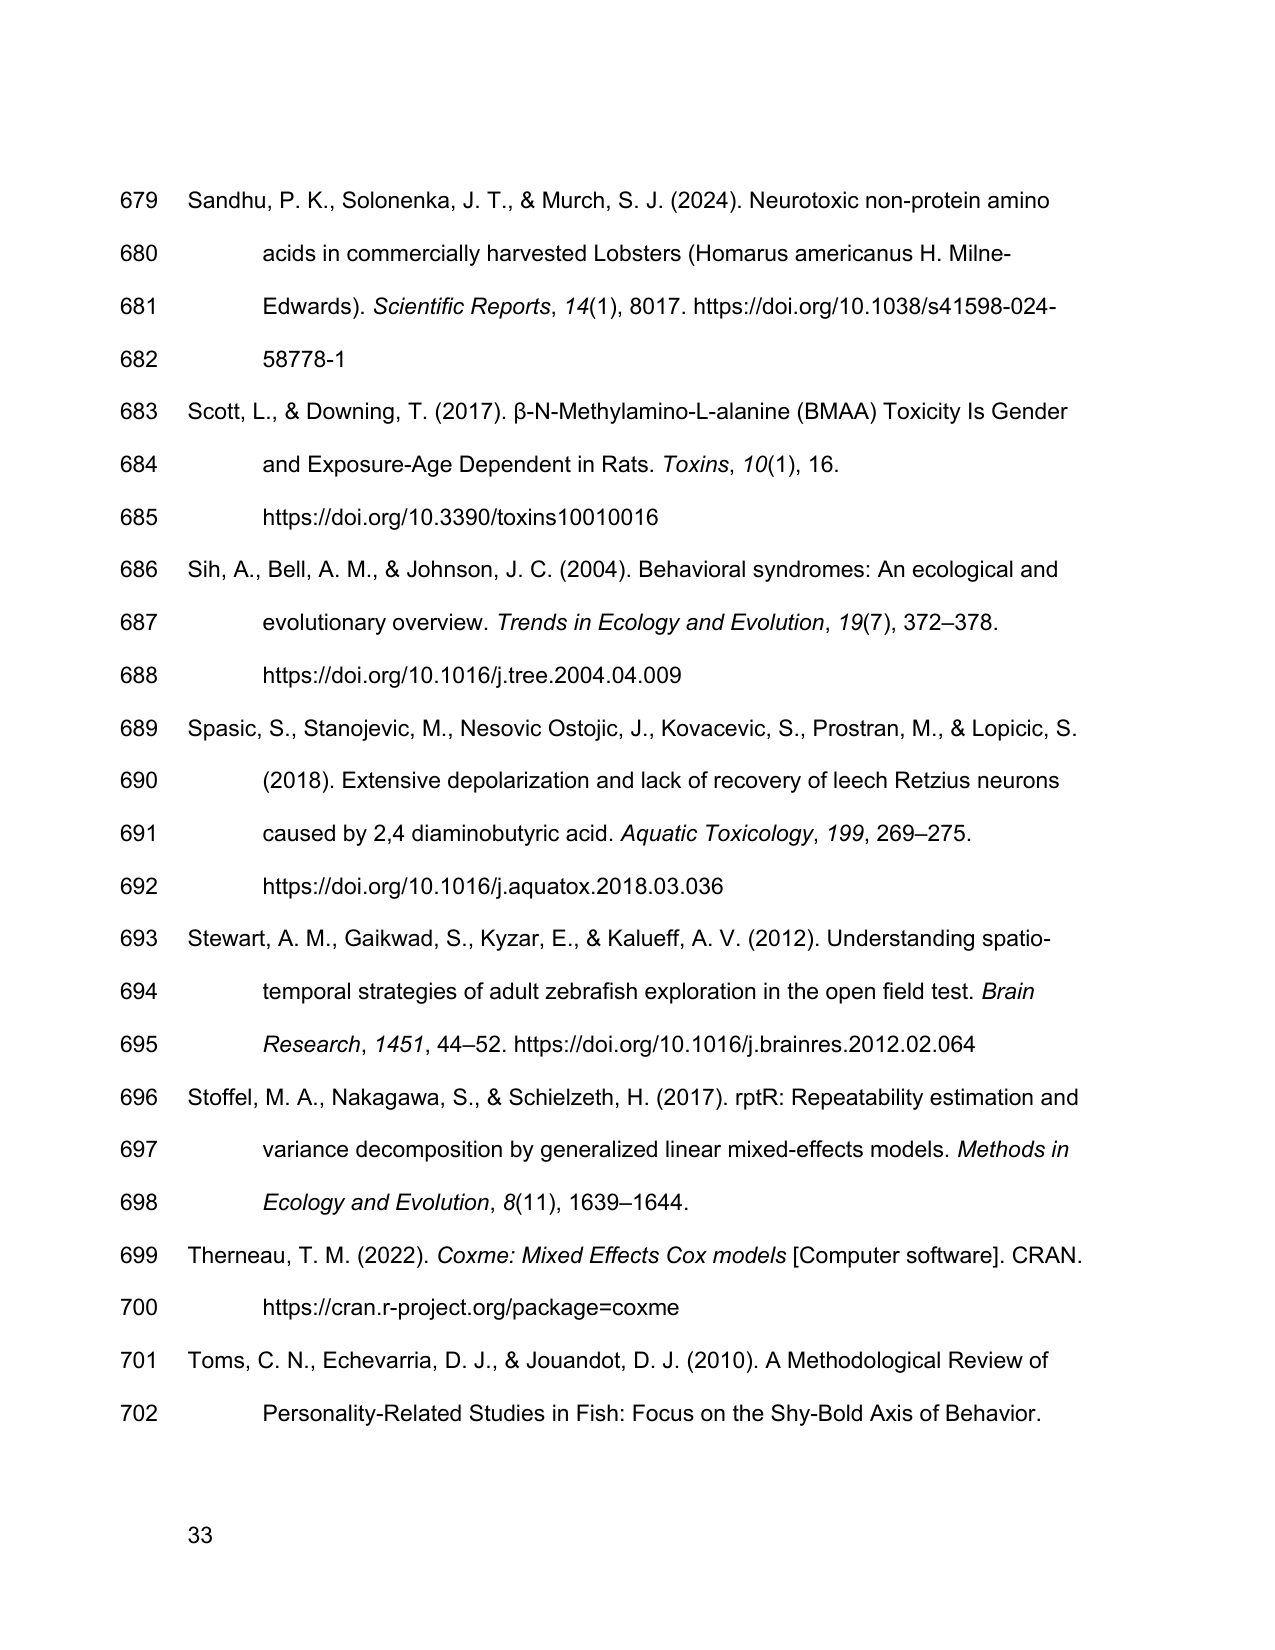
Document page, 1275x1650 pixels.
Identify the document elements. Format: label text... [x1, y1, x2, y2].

text Sandhu, P. K., Solonenka, J. T., & Murch, S. J. (2024). Neurotoxic non-protein amino acids in commercially harvested Lobsters (Homarus americanus H. Milne-Edwards). Scientific Reports, 14(1), 8017. https://doi.org/10.1038/s41598-024-58778-1 [187, 187, 1087, 372]
text Scott, L., & Downing, T. (2017). β-N-Methylamino-L-alanine (BMAA) Toxicity Is Gender and Exposure-Age Dependent in Rats. Toxins, 10(1), 16. https://doi.org/10.3390/toxins10010016 [187, 398, 1087, 530]
text Stoffel, M. A., Nakagawa, S., & Schielzeth, H. (2017). rptR: Repeatability estimation and variance decomposition by generalized linear mixed-effects models. Methods in Ecology and Evolution, 8(11), 1639–1644. [187, 1083, 1087, 1215]
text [187, 1347, 1087, 1426]
text Spasic, S., Stanojevic, M., Nesovic Ostojic, J., Kovacevic, S., Prostran, M., & Lopicic, S. (2018). Extensive depolarization and lack of recovery of leech Retzius neurons caused by 2,4 diaminobutyric acid. Aquatic Toxicology, 199, 269–275. https://doi.org/10.1016/j.aquatox.2018.03.036 [187, 714, 1087, 899]
text Sih, A., Bell, A. M., & Johnson, J. C. (2004). Behavioral syndromes: An ecological and evolutionary overview. Trends in Ecology and Evolution, 19(7), 372–378. https://doi.org/10.1016/j.tree.2004.04.009 [187, 556, 1087, 688]
text Therneau, T. M. (2022). Coxme: Mixed Effects Cox models [Computer software]. CRAN. https://cran.r-project.org/package=coxme [187, 1242, 1087, 1321]
text Stewart, A. M., Gaikwad, S., Kyzar, E., & Kalueff, A. V. (2012). Understanding spatio-temporal strategies of adult zebrafish exploration in the open field test. Brain Research, 1451, 44–52. https://doi.org/10.1016/j.brainres.2012.02.064 [187, 925, 1087, 1057]
